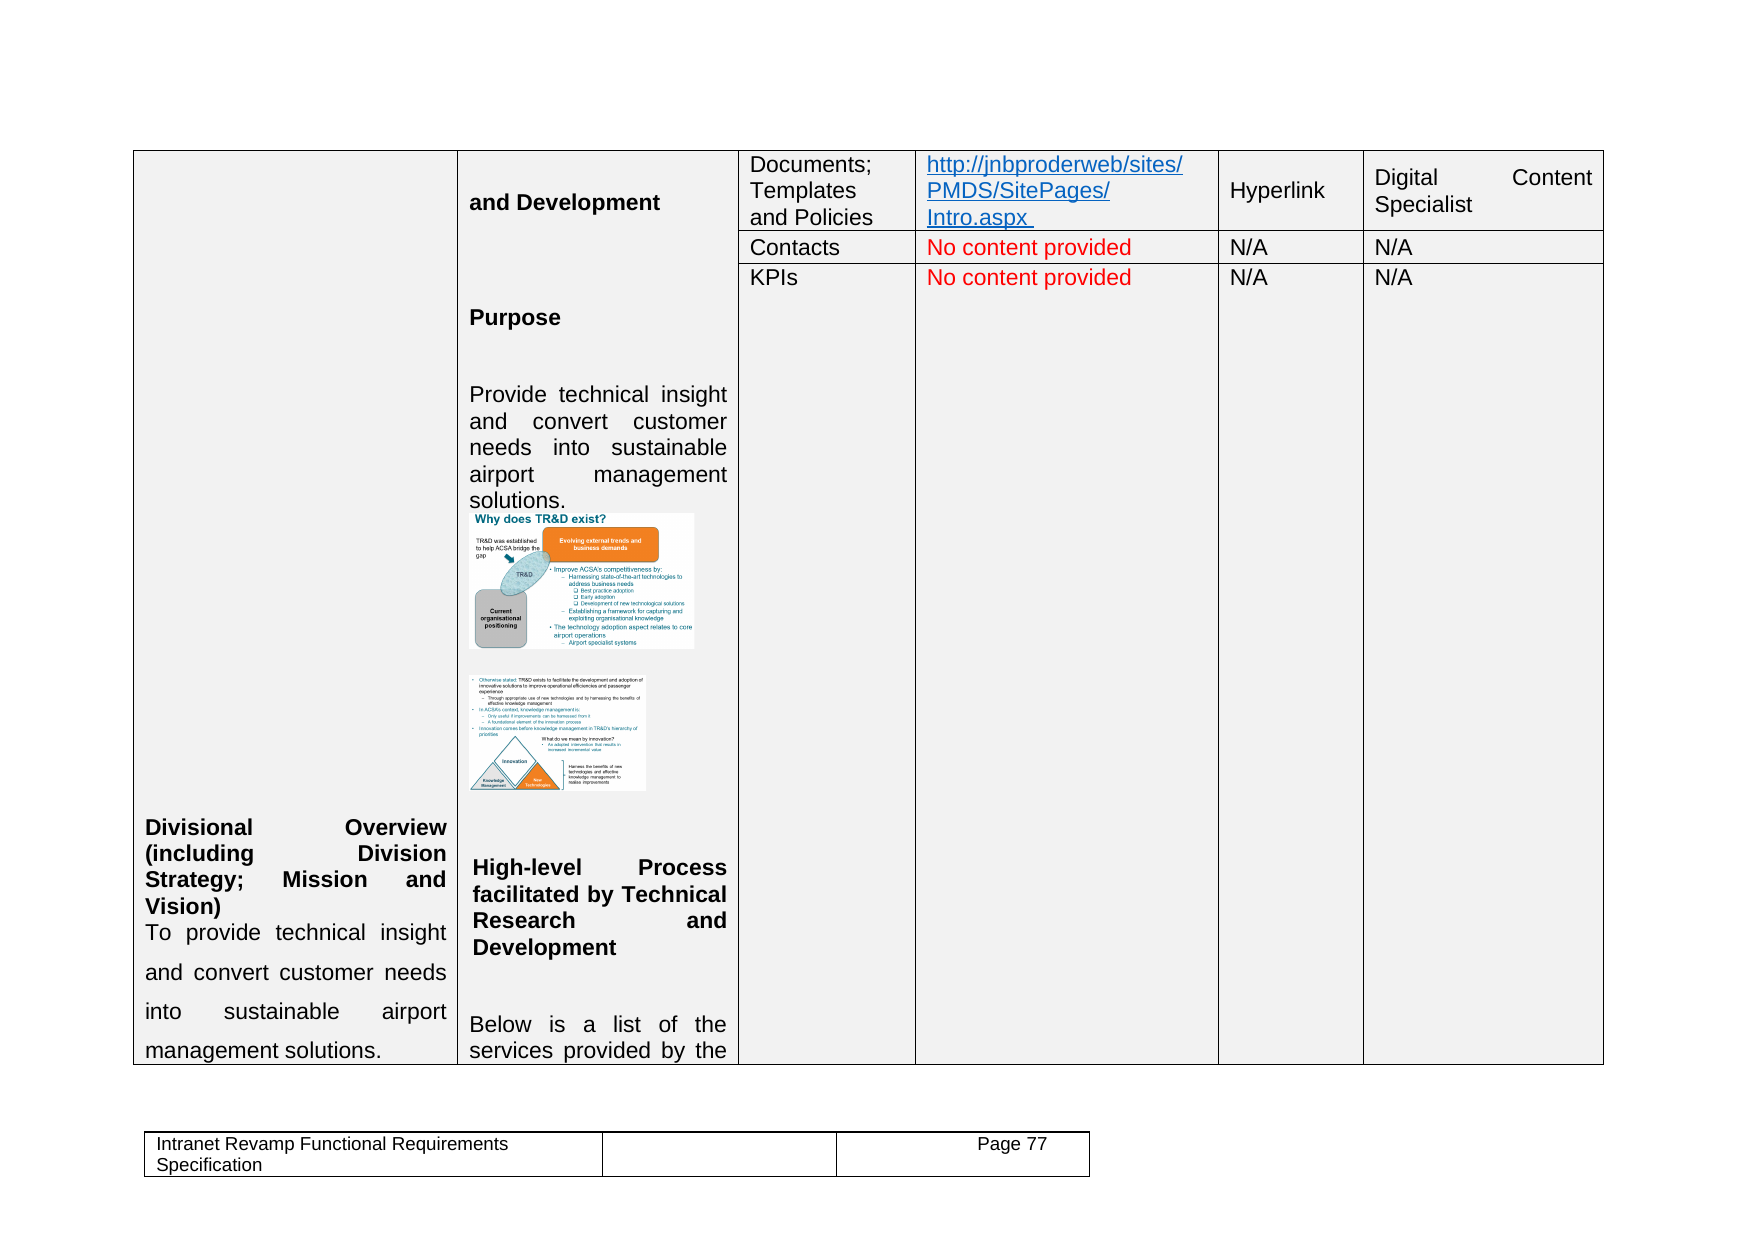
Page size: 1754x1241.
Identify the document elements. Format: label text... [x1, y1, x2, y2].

picture [469, 675, 647, 791]
table_cell http://jnbproderweb/sites/PMDS/SitePages/Intro.aspx [916, 151, 1218, 230]
table_cell KPIs [739, 264, 915, 1064]
table_cell No content provided [916, 231, 1218, 263]
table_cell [134, 151, 457, 1064]
table_cell N/A [1219, 231, 1363, 263]
table_cell Digital Content Specialist [1364, 151, 1603, 230]
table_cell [458, 151, 738, 1064]
table_cell Contacts [739, 231, 915, 263]
table_cell Documents; Templates and Policies [739, 151, 915, 230]
table_cell N/A [1364, 231, 1603, 263]
table_cell N/A [1219, 264, 1363, 1064]
picture [469, 513, 695, 649]
table_cell Hyperlink [1219, 151, 1363, 230]
table_cell No content provided [916, 264, 1218, 1064]
table_cell N/A [1364, 264, 1603, 1064]
